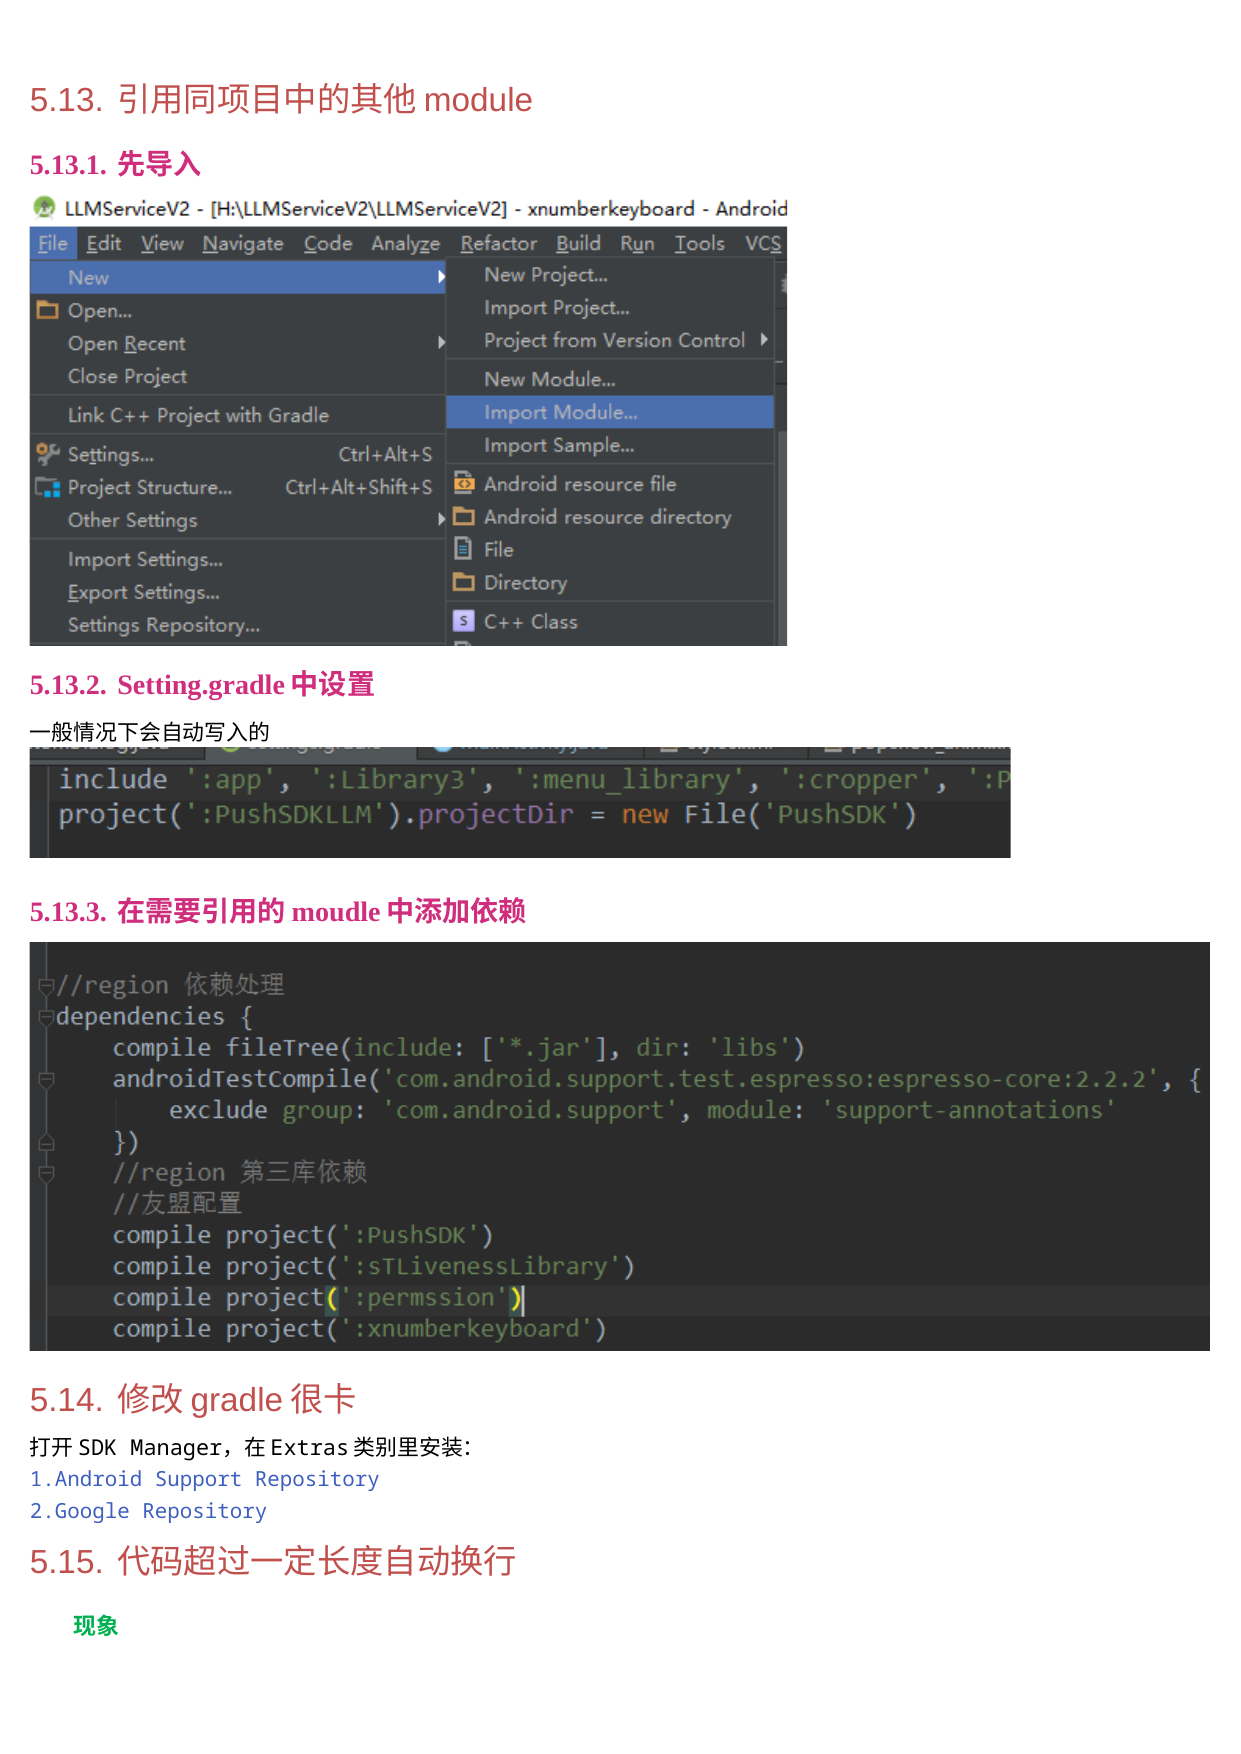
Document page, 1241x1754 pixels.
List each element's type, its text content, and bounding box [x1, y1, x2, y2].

picture [29, 194, 788, 646]
picture [29, 942, 1210, 1351]
text 打开SDK Manager，在Extras类别里安装： [29, 1429, 1211, 1462]
subtitle 先导入 [29, 129, 1211, 194]
subtitle Setting.gradle中设置 [29, 649, 1211, 714]
subtitle 代码超过一定长度自动换行 [29, 1527, 1211, 1592]
list Google Repository [29, 1494, 1211, 1527]
text 现象 [29, 1592, 1211, 1657]
subtitle 修改gradle很卡 [29, 1364, 1211, 1429]
text 一般情况下会自动写入的 [29, 714, 1211, 747]
subtitle 引用同项目中的其他module [29, 64, 1211, 129]
subtitle 在需要引用的moudle中添加依赖 [29, 877, 1211, 942]
picture [29, 747, 1011, 858]
list Android Support Repository [29, 1462, 1211, 1494]
